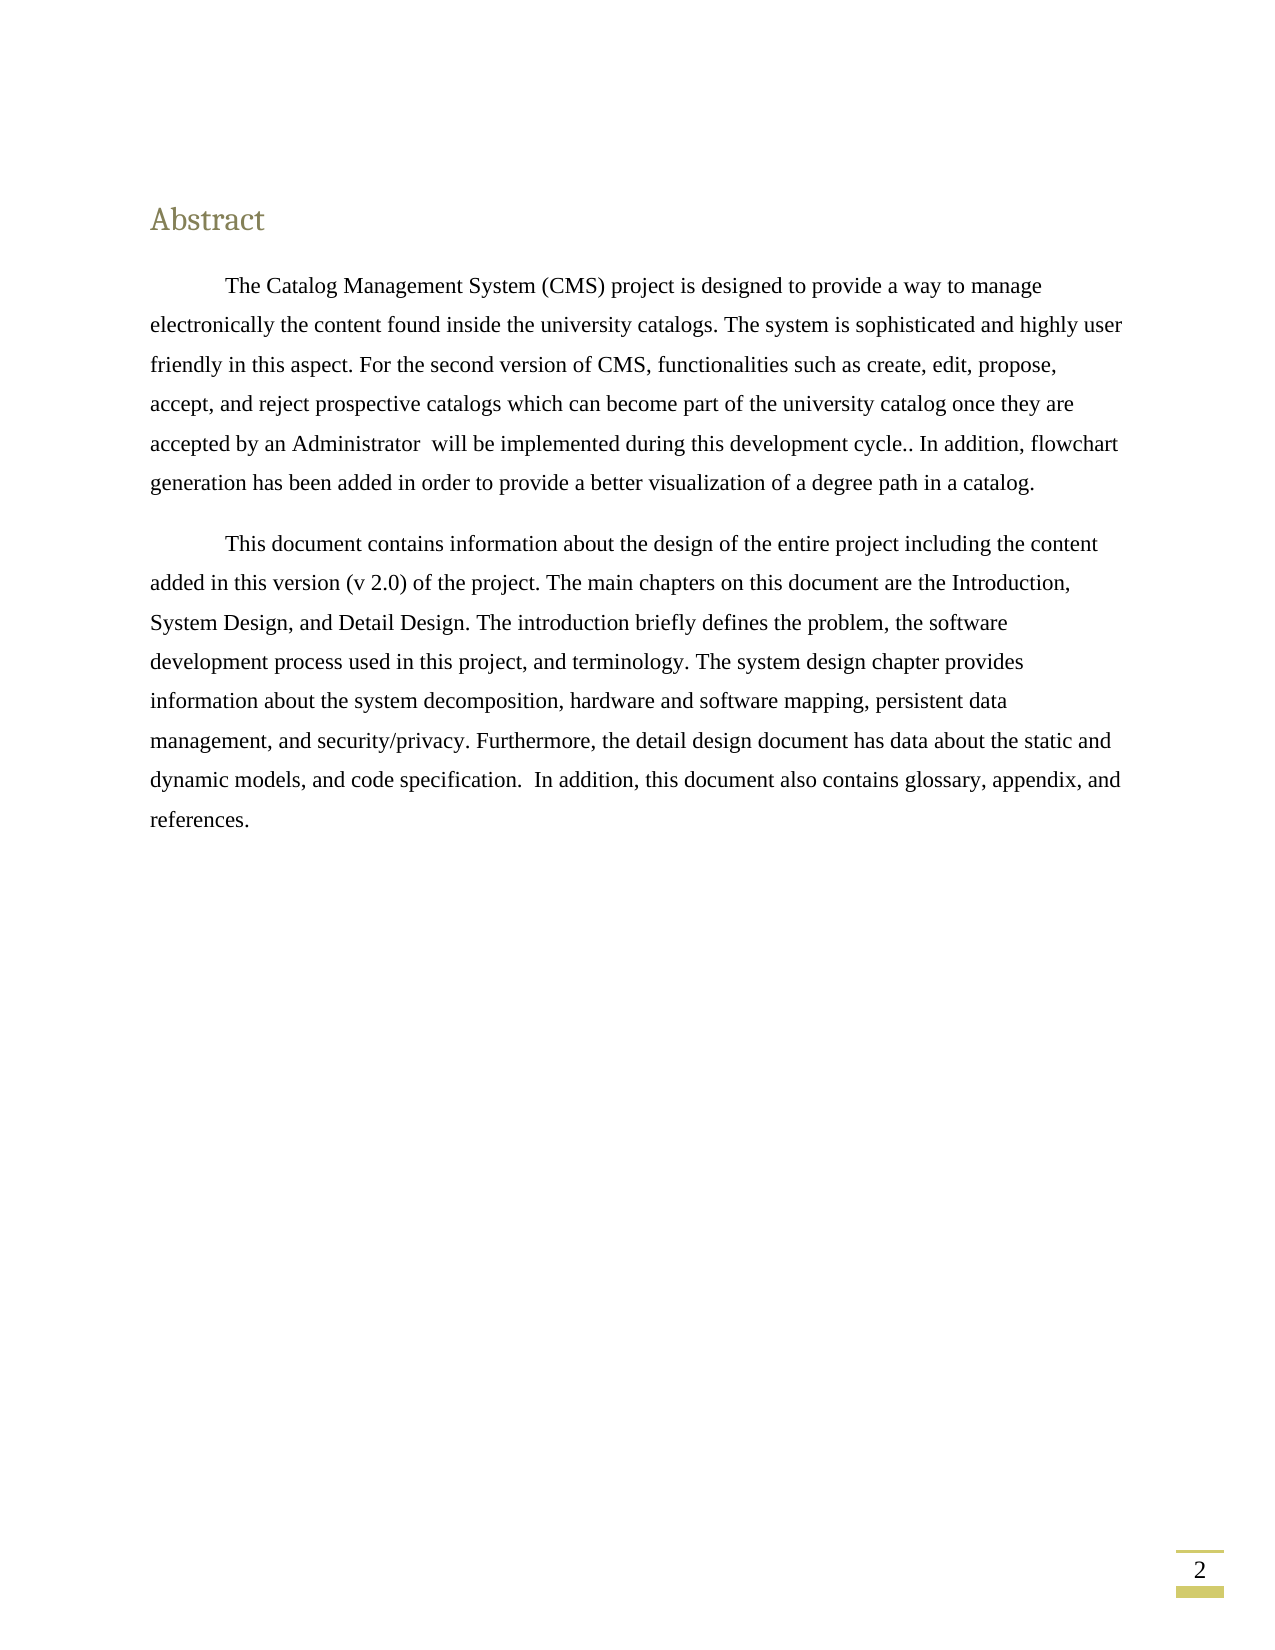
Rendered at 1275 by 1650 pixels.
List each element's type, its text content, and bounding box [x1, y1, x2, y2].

subtitle Abstract [150, 200, 1125, 238]
text This document contains information about the design of the entire project including the content added in this version (v 2.0) of the project. The main chapters on this document are the Introduction, System Design, and Detail Design. The introduction briefly defines the problem, the software development process used in this project, and terminology. The system design chapter provides information about the system decomposition, hardware and software mapping, persistent data management, and security/privacy. Furthermore, the detail design document has data about the static and dynamic models, and code specification. In addition, this document also contains glossary, appendix, and references. [150, 529, 1125, 832]
text The Catalog Management System (CMS) project is designed to provide a way to manage electronically the content found inside the university catalogs. The system is sophisticated and highly user friendly in this aspect. For the second version of CMS, functionalities such as create, edit, propose, accept, and reject prospective catalogs which can become part of the university catalog once they are accepted by an Administrator will be implemented during this development cycle.. In addition, flowchart generation has been added in order to provide a better visualization of a degree path in a catalog. [150, 272, 1125, 496]
